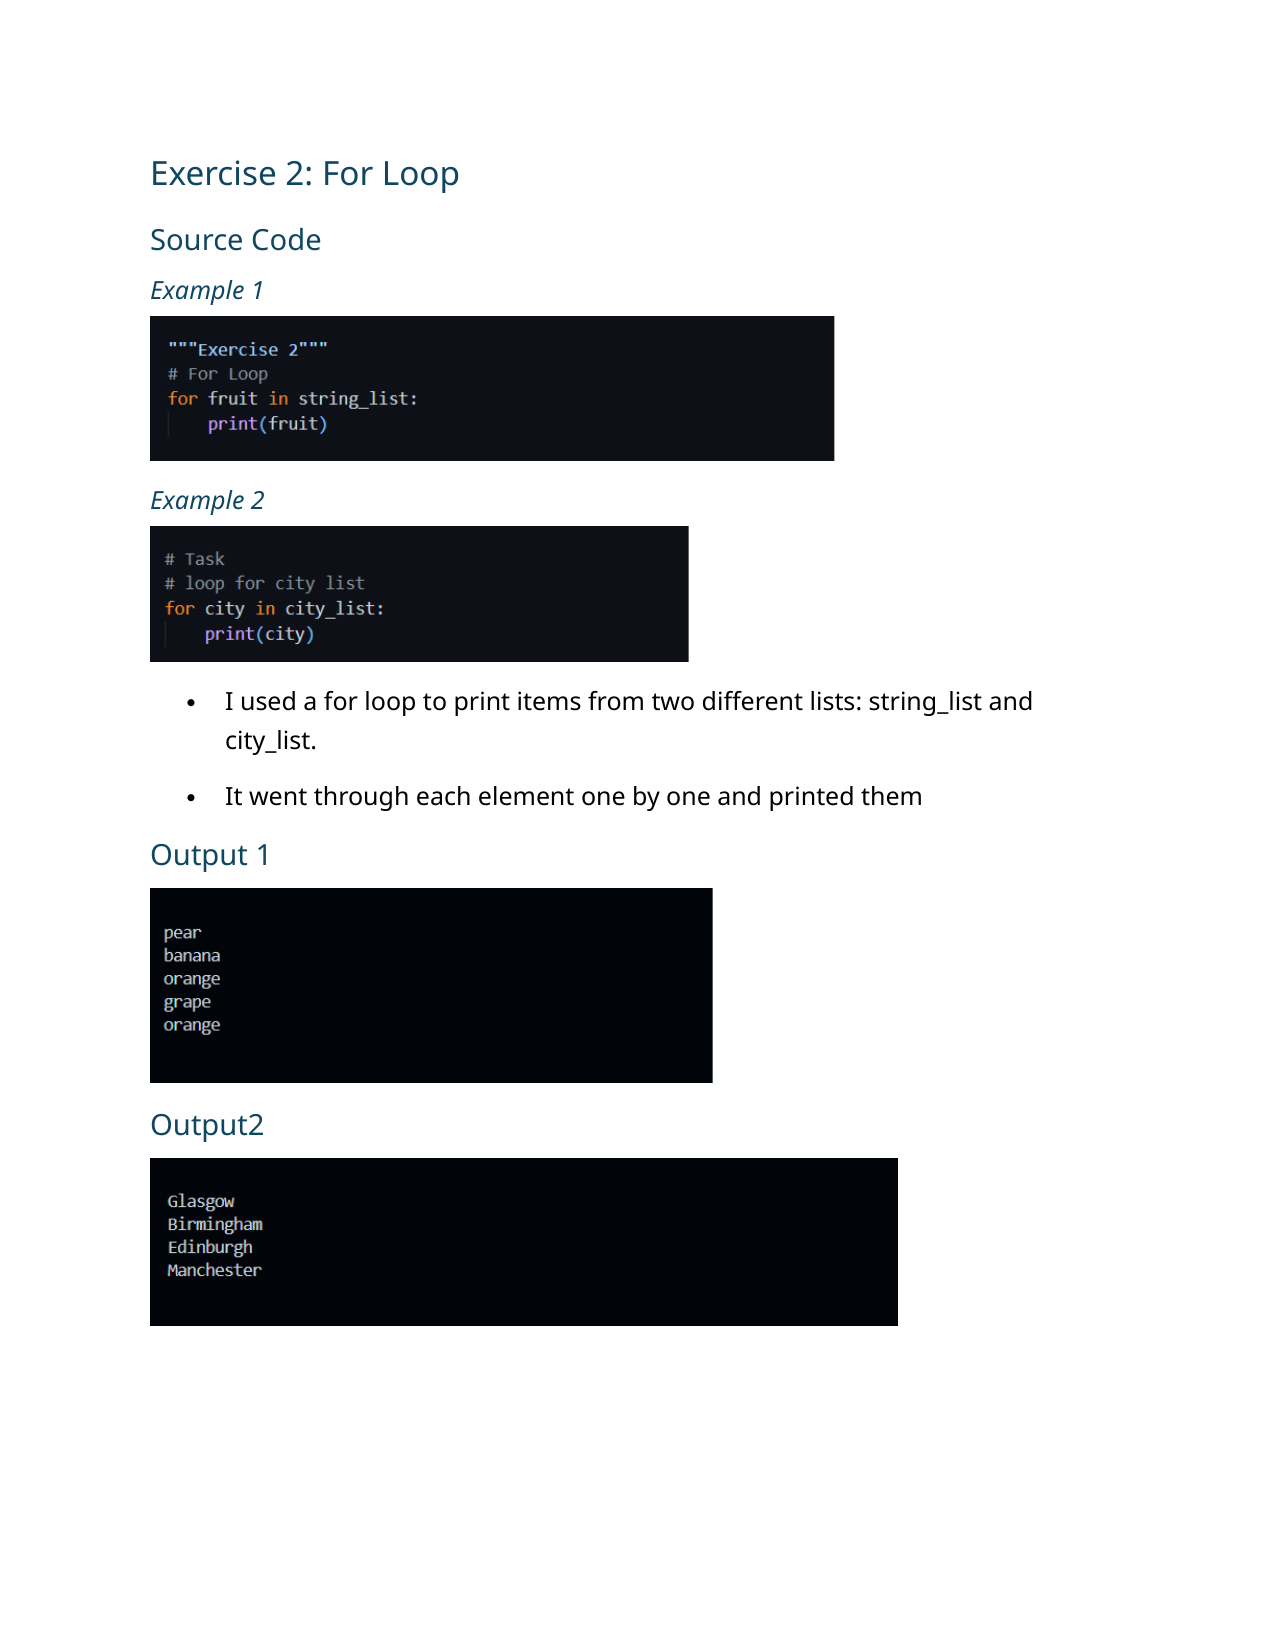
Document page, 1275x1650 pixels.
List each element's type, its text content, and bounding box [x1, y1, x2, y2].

picture [150, 1158, 898, 1326]
subtitle Output2 [150, 1104, 1125, 1144]
list It went through each element one by one and printed them [187, 778, 1125, 812]
subtitle Exercise 2: For Loop [150, 150, 1125, 195]
subtitle Example 2 [150, 483, 1125, 517]
picture [150, 526, 689, 662]
subtitle Example 1 [150, 273, 1125, 307]
list I used a for loop to print items from two different lists: string_list and city_list. [187, 683, 1125, 756]
picture [150, 888, 713, 1083]
subtitle Output 1 [150, 834, 1125, 874]
picture [150, 316, 835, 461]
subtitle Source Code [150, 219, 1125, 258]
